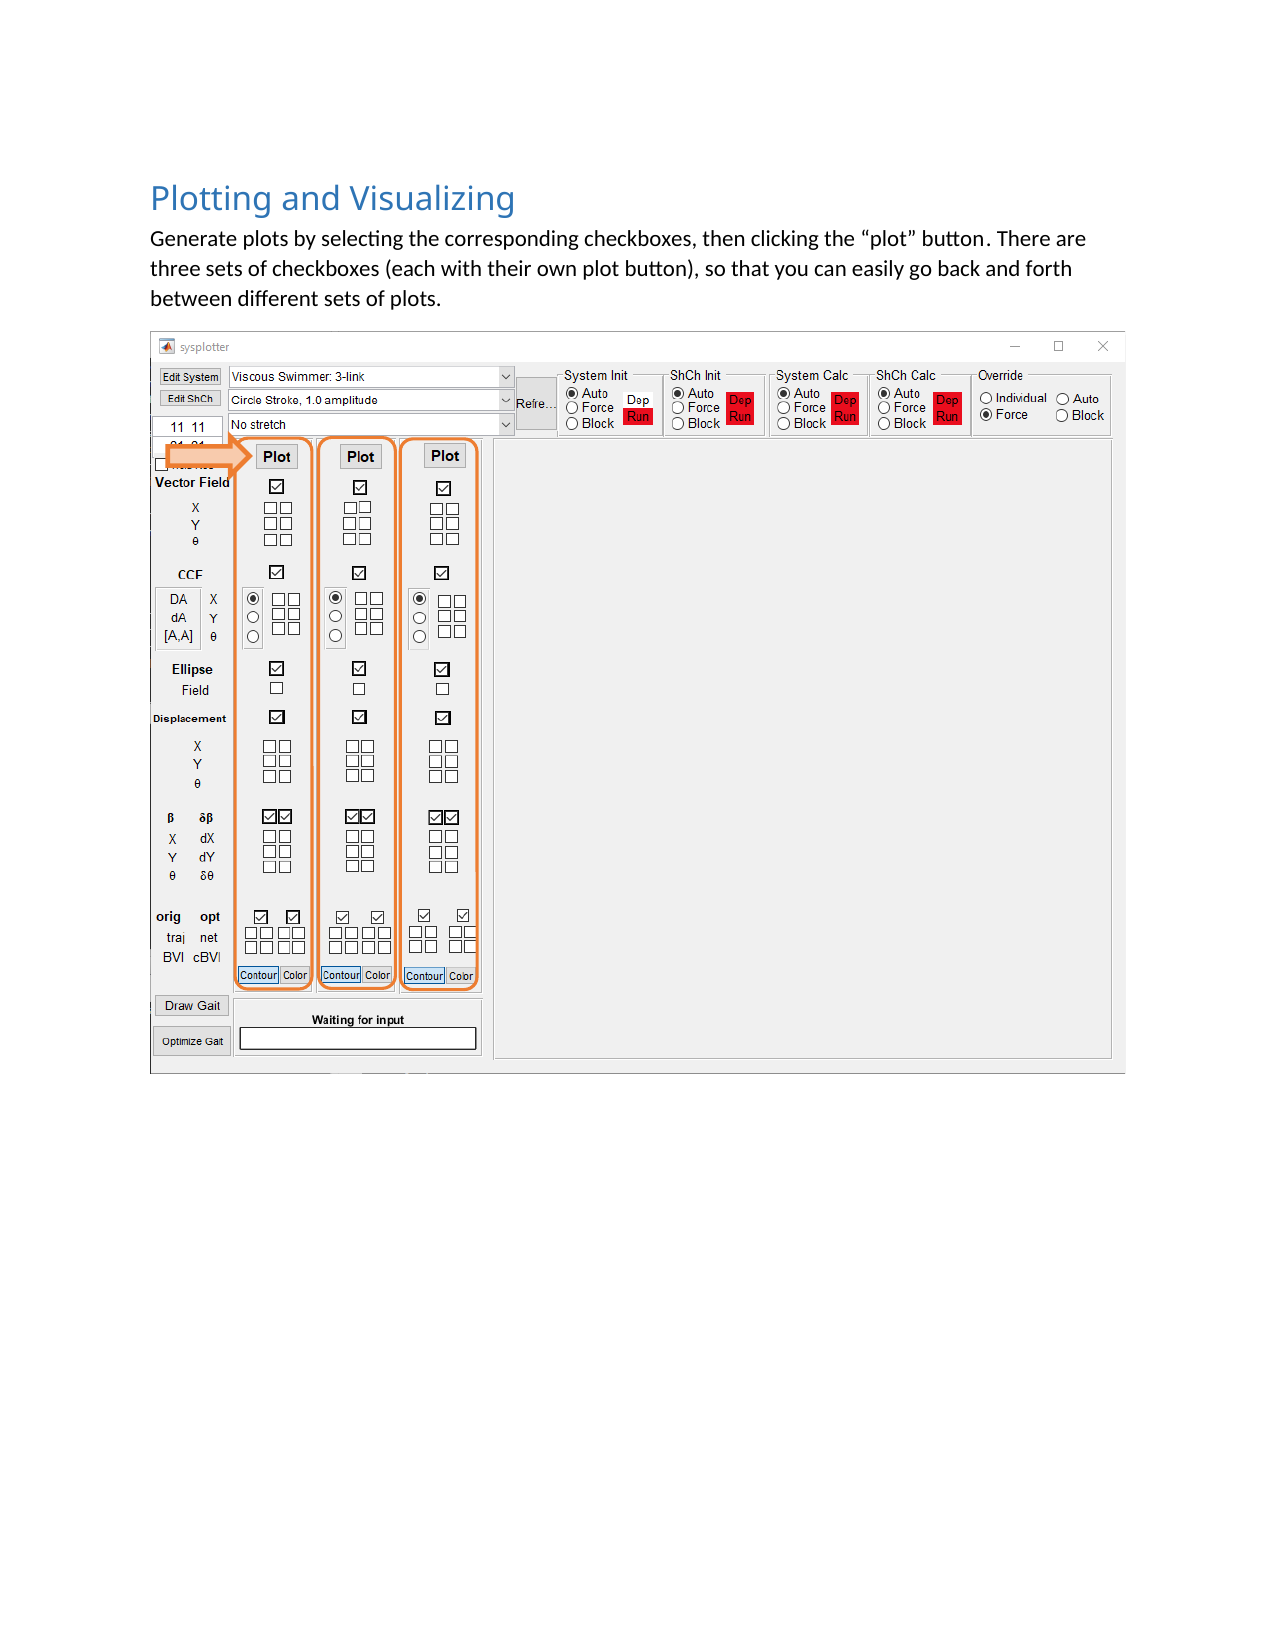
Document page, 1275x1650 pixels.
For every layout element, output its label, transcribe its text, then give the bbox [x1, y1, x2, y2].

text Generate plots by selecting the corresponding checkboxes, then clicking the “plot” button. There are three sets of checkboxes (each with their own plot button), so that you can easily go back and forth between different sets of plots. [150, 224, 1125, 312]
subtitle Plotting and Visualizing [150, 175, 1125, 220]
picture [150, 331, 1125, 1074]
